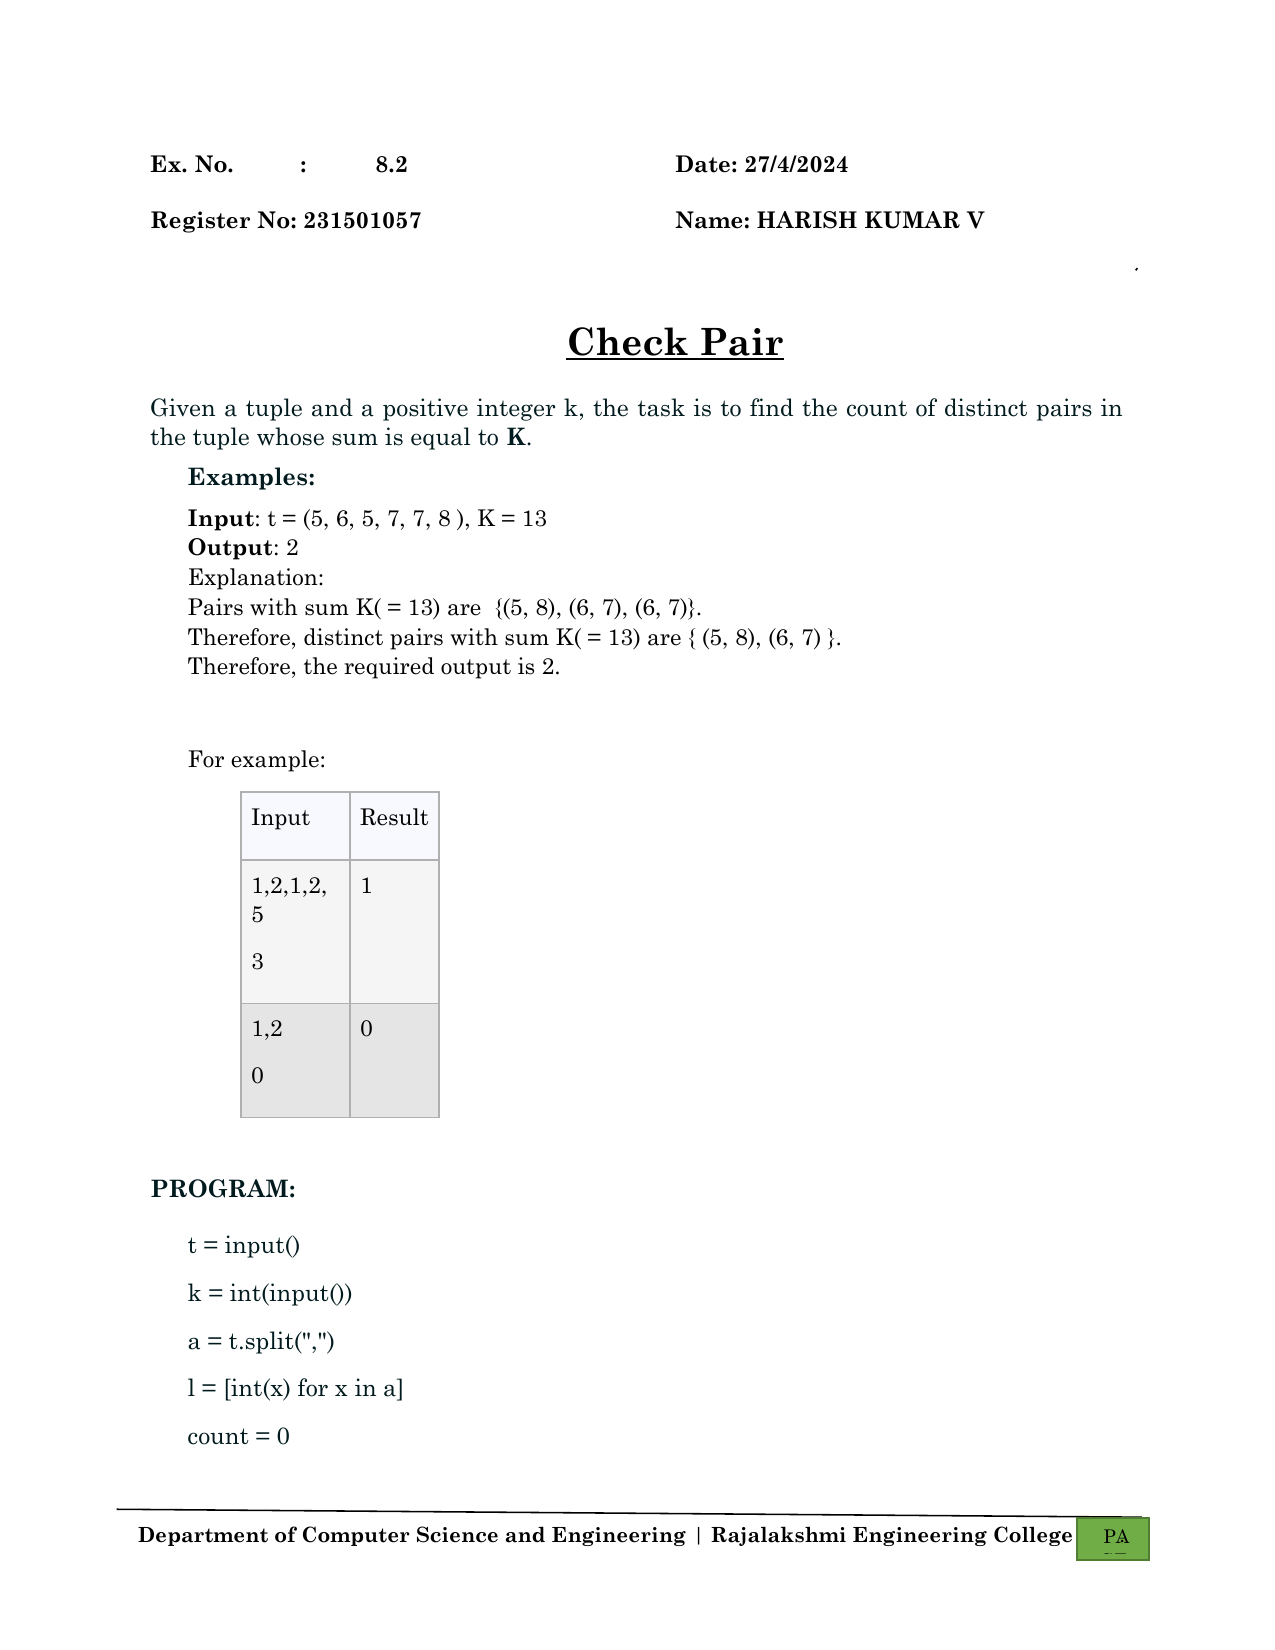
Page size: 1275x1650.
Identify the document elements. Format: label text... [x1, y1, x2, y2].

text Check Pair [225, 319, 1125, 363]
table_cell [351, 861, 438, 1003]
text t = input() [187, 1230, 1125, 1259]
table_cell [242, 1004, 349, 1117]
text PROGRAM: [150, 1174, 1125, 1203]
text Examples: [187, 463, 1125, 491]
text a = t.split(",") [187, 1325, 1125, 1354]
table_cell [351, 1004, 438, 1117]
text Register No: 231501057 Name: HARISH KUMAR V [150, 206, 1125, 233]
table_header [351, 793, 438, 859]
text For example: [187, 745, 1125, 772]
text Given a tuple and a positive integer k, the task is to find the count of distinct pairs in the tuple whose sum is equal to K. [150, 393, 1125, 450]
text Input: t = (5, 6, 5, 7, 7, 8 ), K = 13 Output: 2 Explanation: Pairs with sum K( = 13) are {(5, 8), (6, 7), (6, 7)}. Therefore, distinct pairs with sum K( = 13) are { (5, 8), (6, 7) }. Therefore, the required output is 2. [187, 503, 1125, 679]
text l = [int(x) for x in a] [187, 1373, 1125, 1402]
text Ex. No. : 8.2 Date: 27/4/2024 [150, 150, 1125, 177]
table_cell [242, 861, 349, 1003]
text k = int(input()) [187, 1278, 1125, 1306]
text count = 0 [187, 1421, 1125, 1449]
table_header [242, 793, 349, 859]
